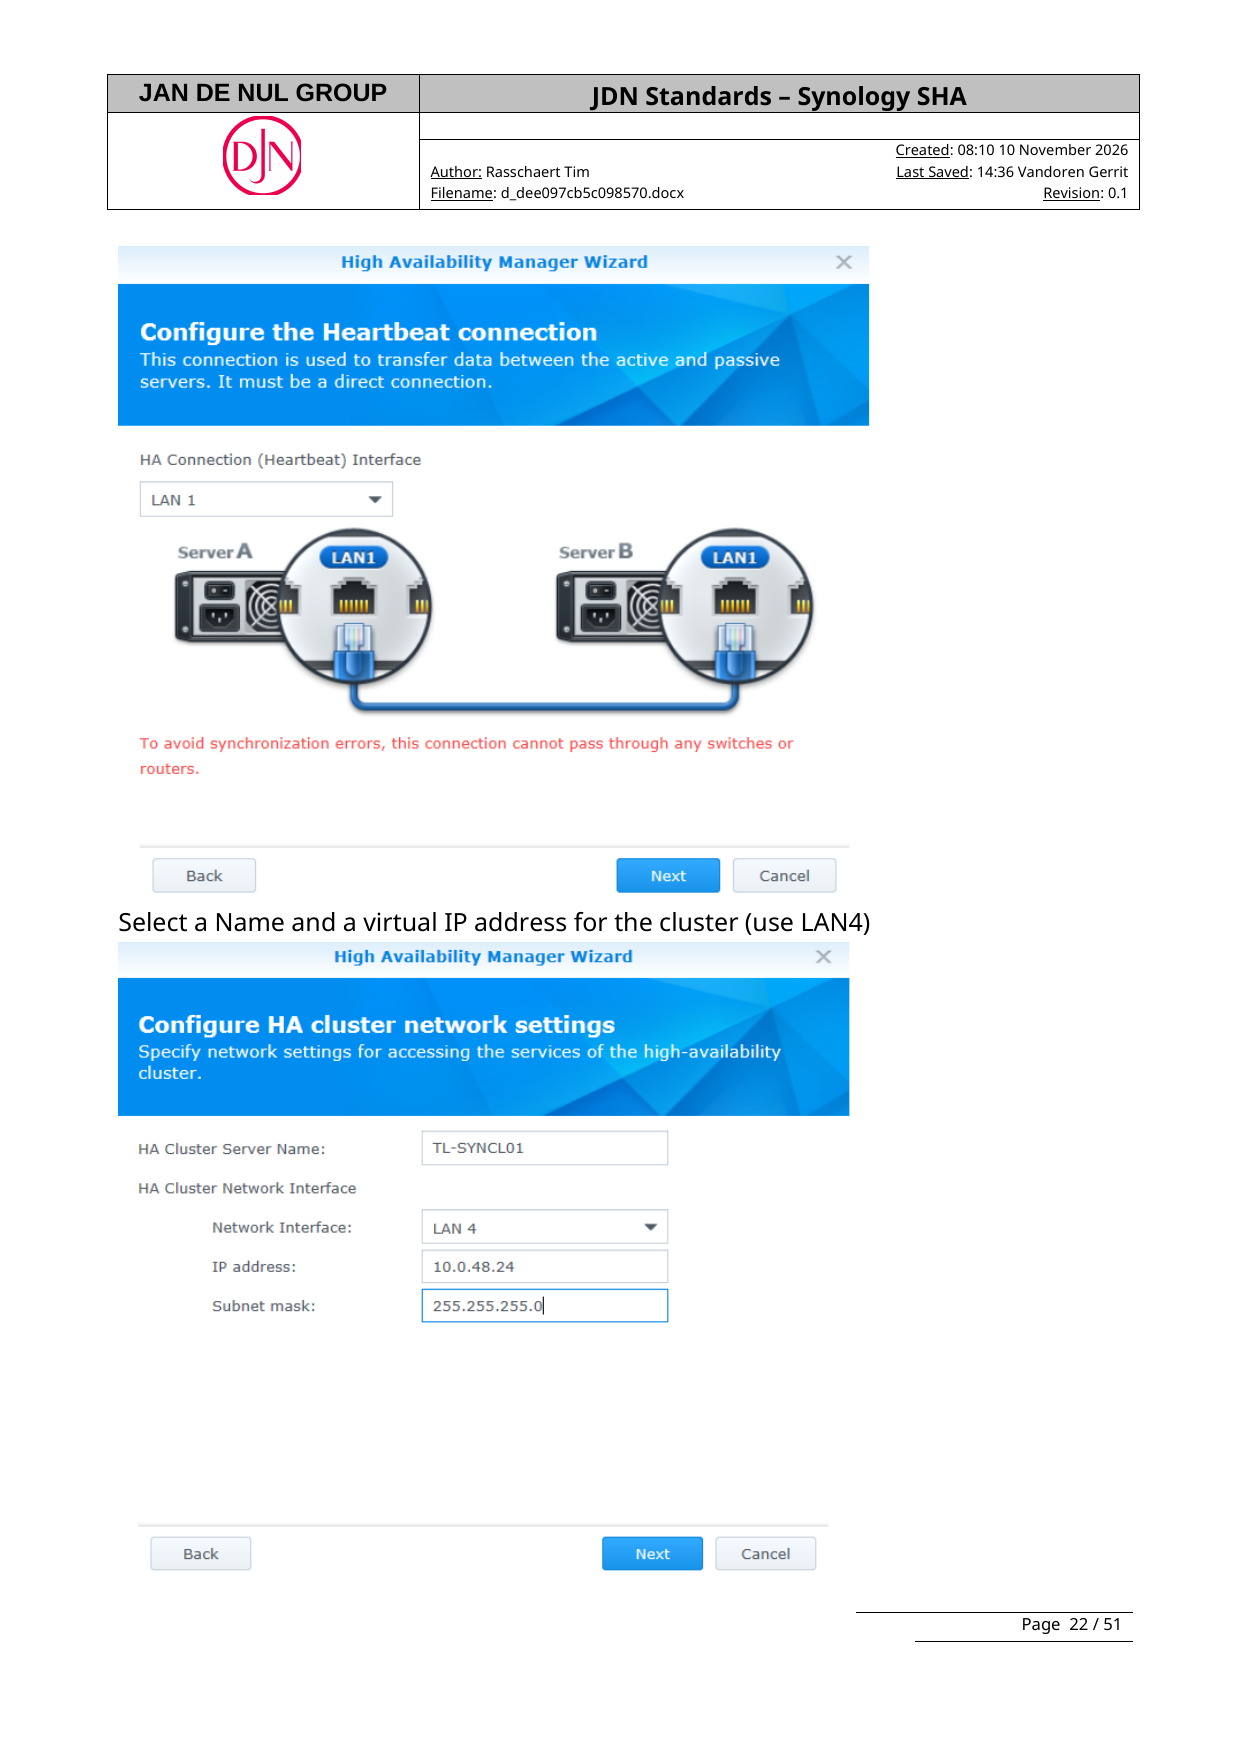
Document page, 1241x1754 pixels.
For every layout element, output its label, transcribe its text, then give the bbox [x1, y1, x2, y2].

picture [222, 116, 301, 195]
picture [118, 942, 850, 1576]
picture [118, 246, 870, 902]
text Select a Name and a virtual IP address for the cluster (use LAN4) [118, 904, 1122, 939]
